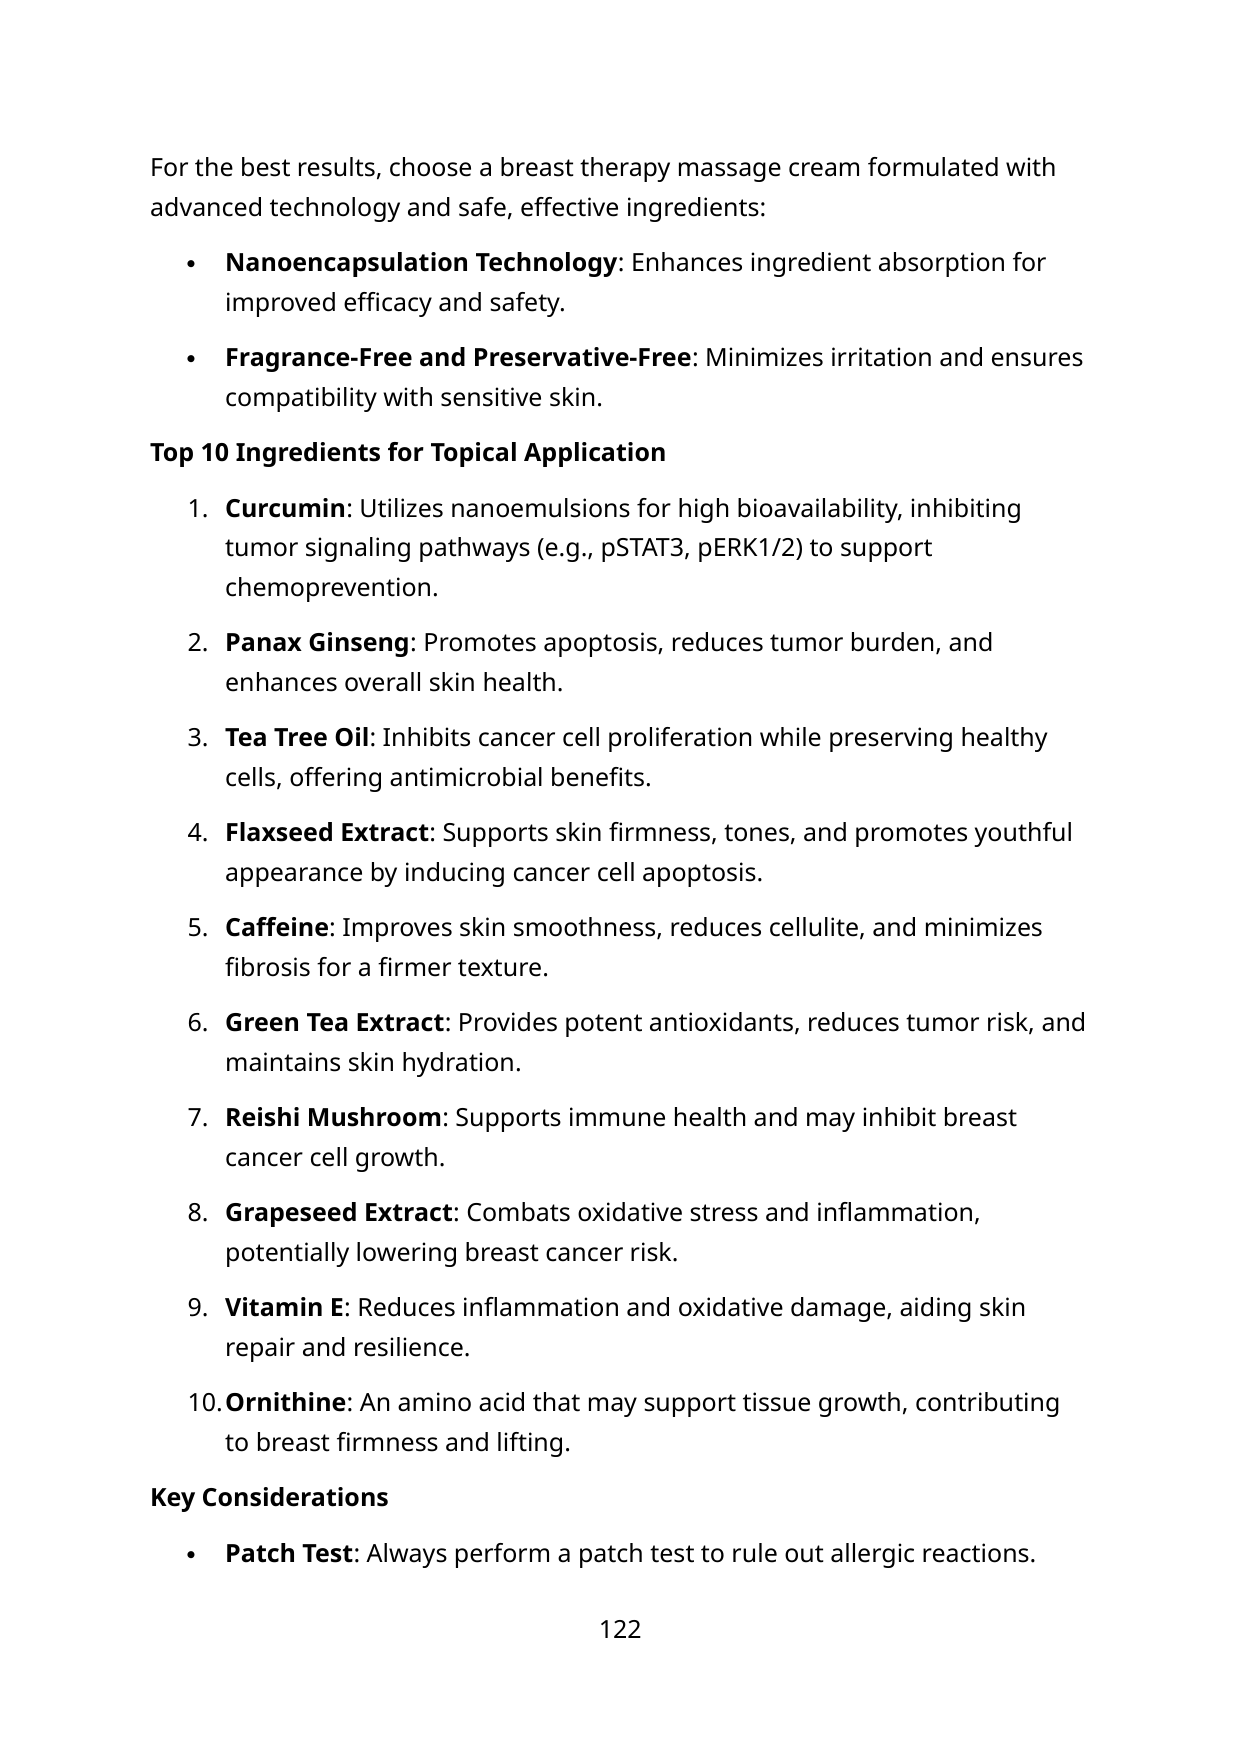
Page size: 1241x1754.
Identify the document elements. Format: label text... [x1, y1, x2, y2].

list Caffeine: Improves skin smoothness, reduces cellulite, and minimizes fibrosis for a firmer texture. [187, 910, 1090, 983]
list Tea Tree Oil: Inhibits cancer cell proliferation while preserving healthy cells, offering antimicrobial benefits. [187, 720, 1090, 793]
list Nanoencapsulation Technology: Enhances ingredient absorption for improved efficacy and safety. [187, 245, 1090, 318]
list Curcumin: Utilizes nanoemulsions for high bioavailability, inhibiting tumor signaling pathways (e.g., pSTAT3, pERK1/2) to support chemoprevention. [187, 491, 1090, 603]
list Panax Ginseng: Promotes apoptosis, reduces tumor burden, and enhances overall skin health. [187, 625, 1090, 698]
list Flaxseed Extract: Supports skin firmness, tones, and promotes youthful appearance by inducing cancer cell apoptosis. [187, 815, 1090, 888]
text For the best results, choose a breast therapy massage cream formulated with advanced technology and safe, effective ingredients: [150, 150, 1090, 223]
list Ornithine: An amino acid that may support tissue growth, contributing to breast firmness and lifting. [187, 1385, 1090, 1458]
list Green Tea Extract: Provides potent antioxidants, reduces tumor risk, and maintains skin hydration. [187, 1005, 1090, 1078]
list Grapeseed Extract: Combats oxidative stress and inflammation, potentially lowering breast cancer risk. [187, 1195, 1090, 1268]
text Key Considerations [150, 1480, 1090, 1514]
list Reishi Mushroom: Supports immune health and may inhibit breast cancer cell growth. [187, 1100, 1090, 1173]
list Vitamin E: Reduces inflammation and oxidative damage, aiding skin repair and resilience. [187, 1290, 1090, 1363]
list Patch Test: Always perform a patch test to rule out allergic reactions. [187, 1536, 1090, 1570]
text Top 10 Ingredients for Topical Application [150, 435, 1090, 469]
list Fragrance-Free and Preservative-Free: Minimizes irritation and ensures compatibility with sensitive skin. [187, 340, 1090, 413]
